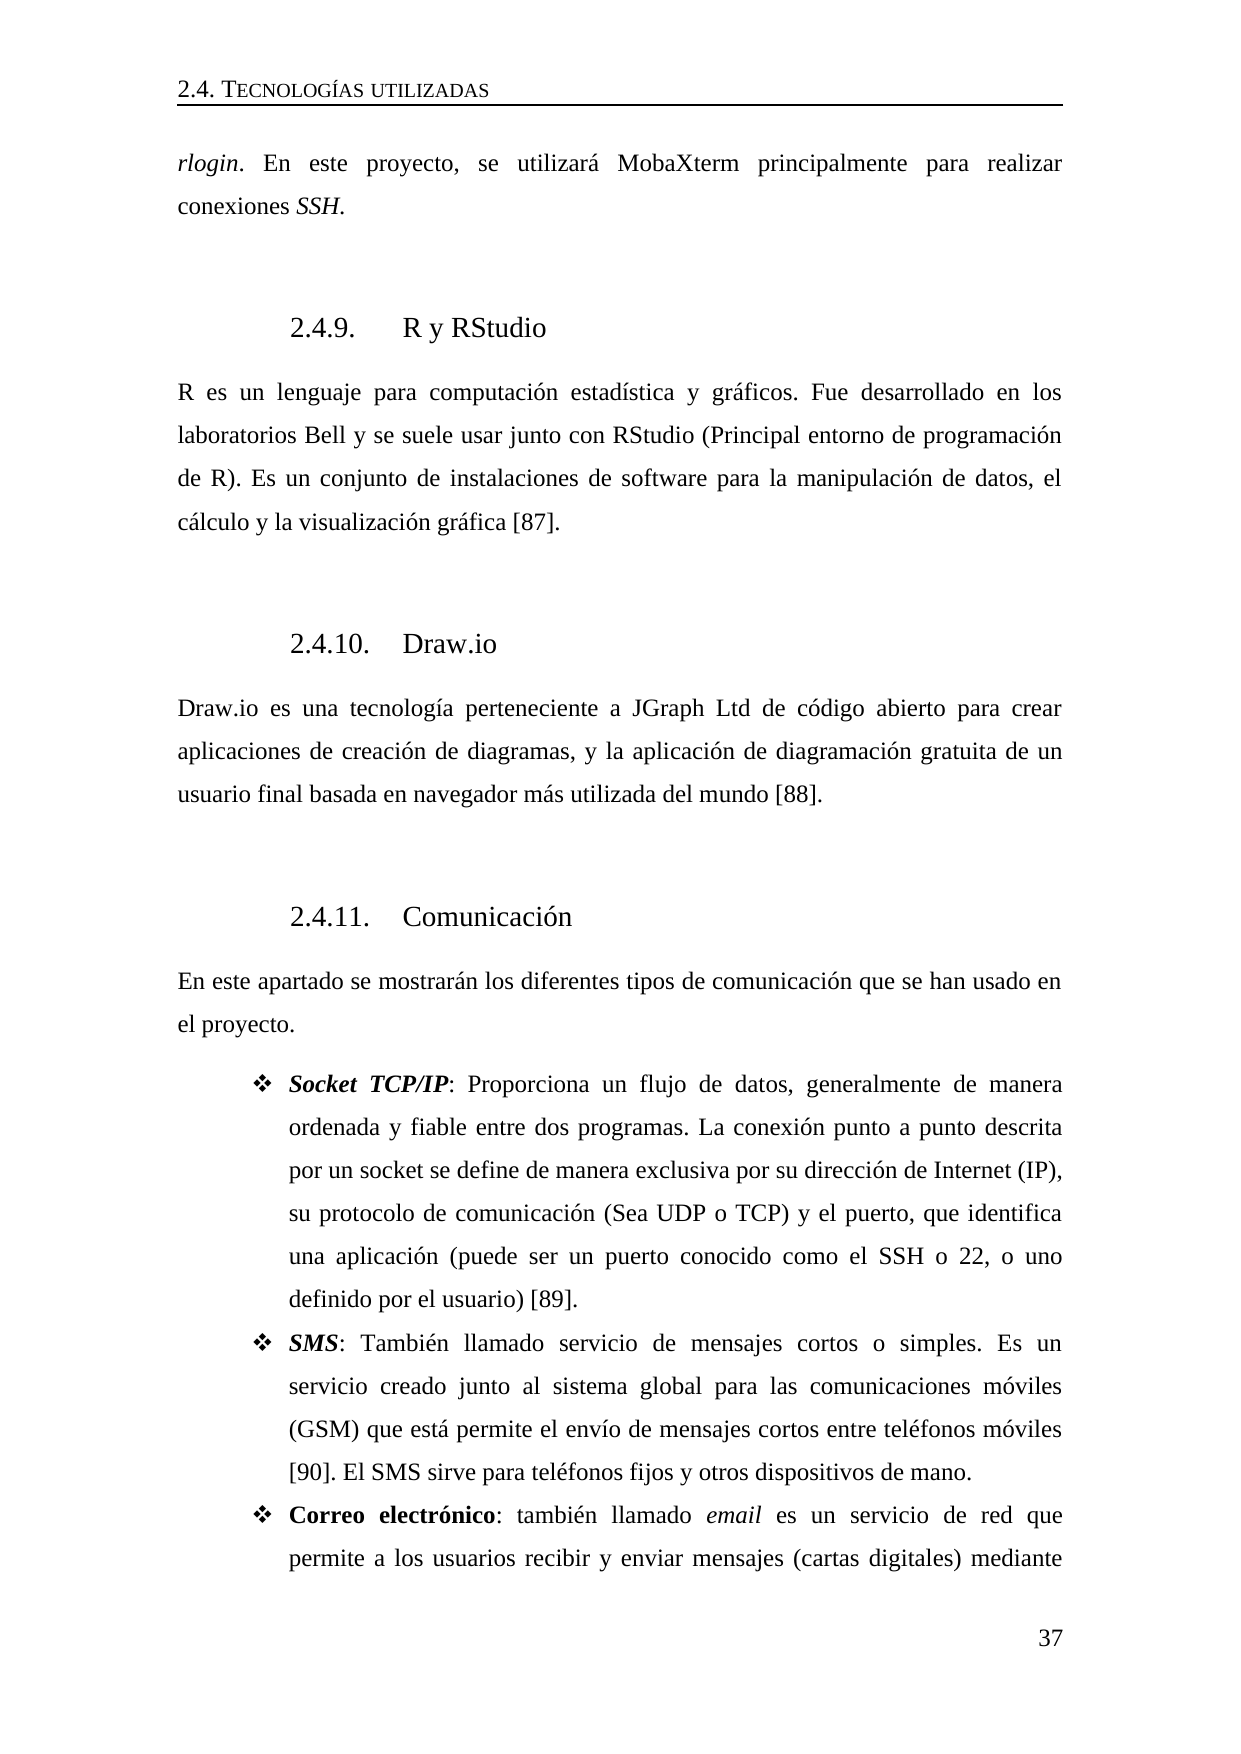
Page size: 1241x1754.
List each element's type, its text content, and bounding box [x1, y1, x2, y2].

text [177, 148, 1063, 219]
list Draw.io [290, 626, 1063, 660]
list R y RStudio [290, 310, 1063, 344]
list Socket TCP/IP: Proporciona un flujo de datos, generalmente de manera ordenada y fiable entre dos programas. La conexión punto a punto descrita por un socket se define de manera exclusiva por su dirección de Internet (IP), su protocolo de comunicación (Sea UDP o TCP) y el puerto, que identifica una aplicación (puede ser un puerto conocido como el SSH o 22, o uno definido por el usuario) [89]. [251, 1069, 1063, 1313]
text En este apartado se mostrarán los diferentes tipos de comunicación que se han usado en el proyecto. [177, 966, 1063, 1038]
text Draw.io es una tecnología perteneciente a JGraph Ltd de código abierto para crear aplicaciones de creación de diagramas, y la aplicación de diagramación gratuita de un usuario final basada en navegador más utilizada del mundo [88]. [177, 693, 1063, 808]
text R es un lenguaje para computación estadística y gráficos. Fue desarrollado en los laboratorios Bell y se suele usar junto con RStudio (Principal entorno de programación de R). Es un conjunto de instalaciones de software para la manipulación de datos, el cálculo y la visualización gráfica [87]. [177, 377, 1063, 535]
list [251, 1500, 1063, 1572]
list SMS: También llamado servicio de mensajes cortos o simples. Es un servicio creado junto al sistema global para las comunicaciones móviles (GSM) que está permite el envío de mensajes cortos entre teléfonos móviles [90]. El SMS sirve para teléfonos fijos y otros dispositivos de mano. [251, 1328, 1063, 1486]
list Comunicación [290, 899, 1063, 933]
